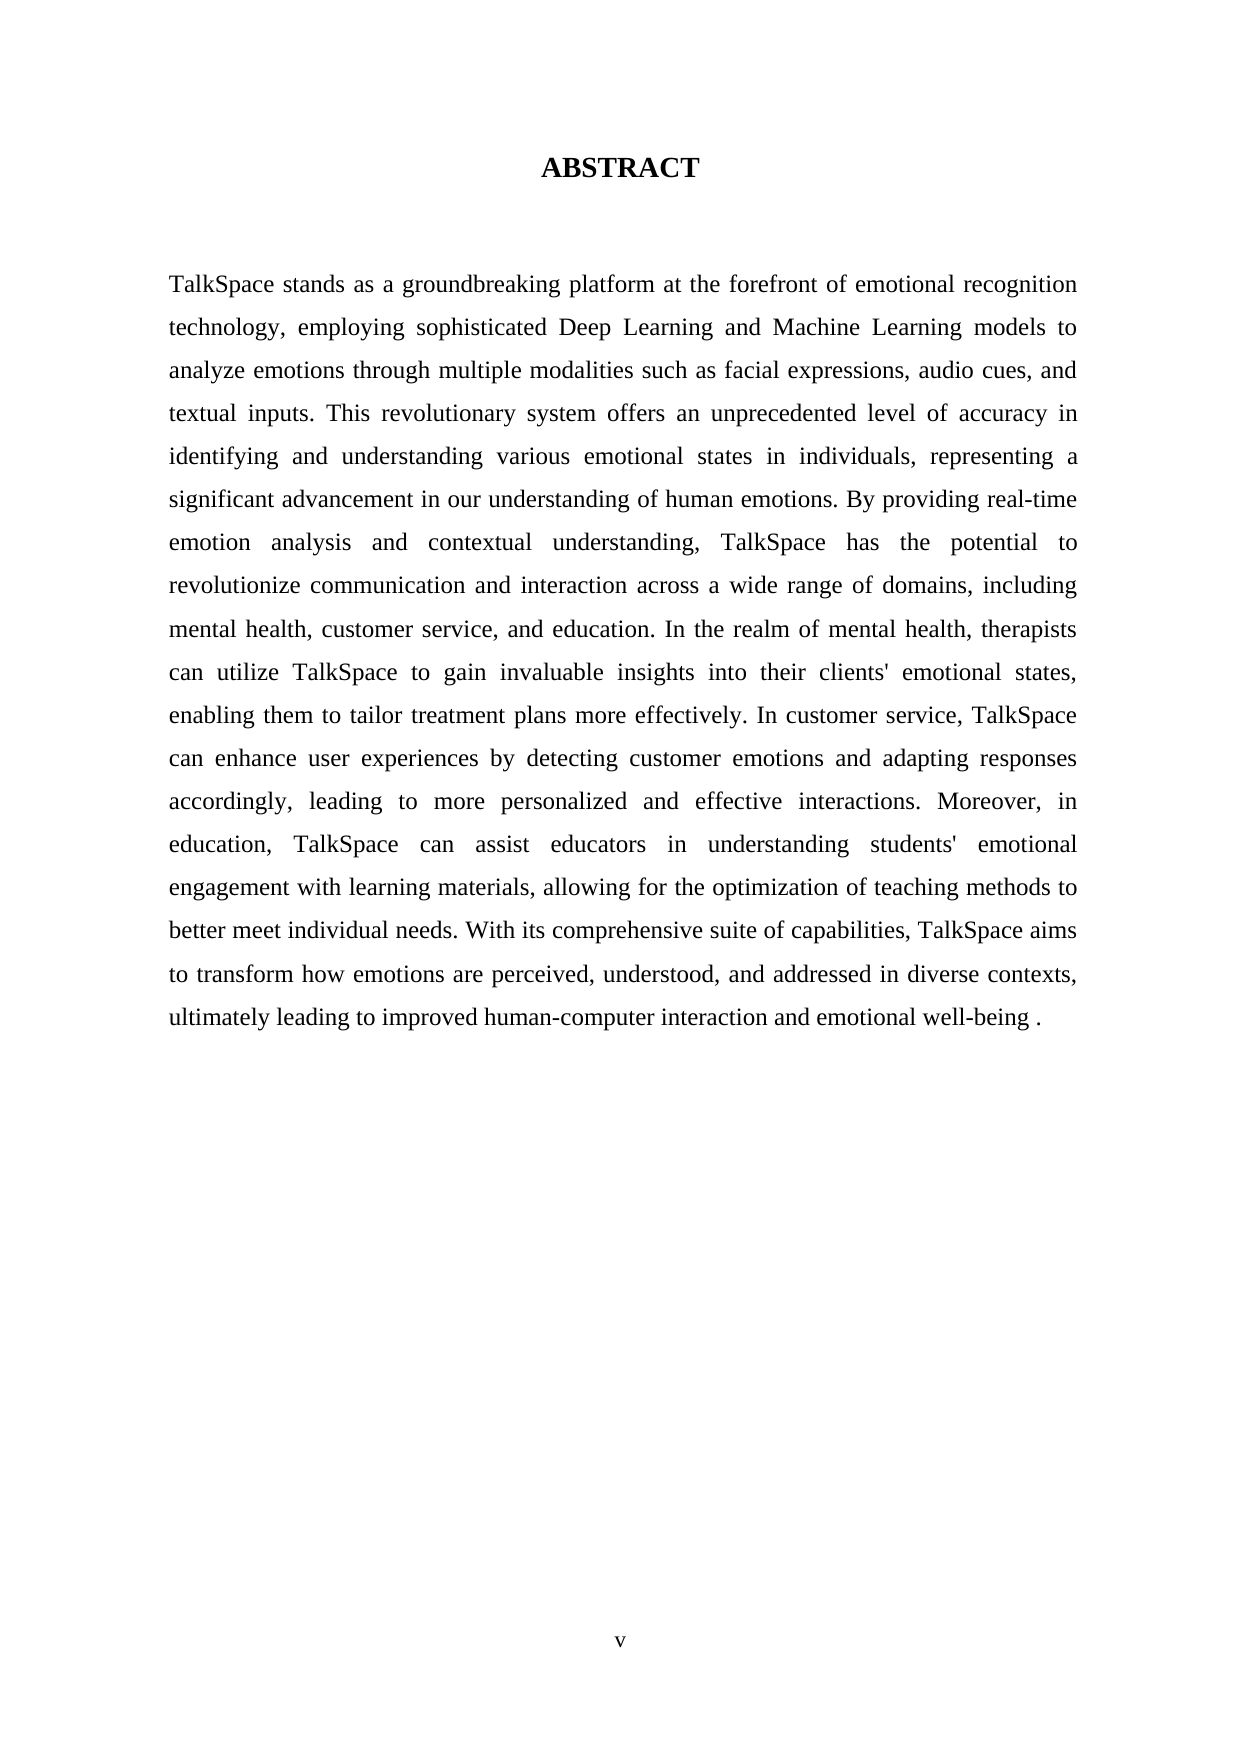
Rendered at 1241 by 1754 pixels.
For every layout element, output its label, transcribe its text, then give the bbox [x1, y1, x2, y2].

text TalkSpace stands as a groundbreaking platform at the forefront of emotional recognition technology, employing sophisticated Deep Learning and Machine Learning models to analyze emotions through multiple modalities such as facial expressions, audio cues, and textual inputs. This revolutionary system offers an unprecedented level of accuracy in identifying and understanding various emotional states in individuals, representing a significant advancement in our understanding of human emotions. By providing real-time emotion analysis and contextual understanding, TalkSpace has the potential to revolutionize communication and interaction across a wide range of domains, including mental health, customer service, and education. In the realm of mental health, therapists can utilize TalkSpace to gain invaluable insights into their clients' emotional states, enabling them to tailor treatment plans more effectively. In customer service, TalkSpace can enhance user experiences by detecting customer emotions and adapting responses accordingly, leading to more personalized and effective interactions. Moreover, in education, TalkSpace can assist educators in understanding students' emotional engagement with learning materials, allowing for the optimization of teaching methods to better meet individual needs. With its comprehensive suite of capabilities, TalkSpace aims to transform how emotions are perceived, understood, and addressed in diverse contexts, ultimately leading to improved human-computer interaction and emotional well-being . [169, 269, 1078, 1031]
text ABSTRACT [150, 150, 1090, 183]
